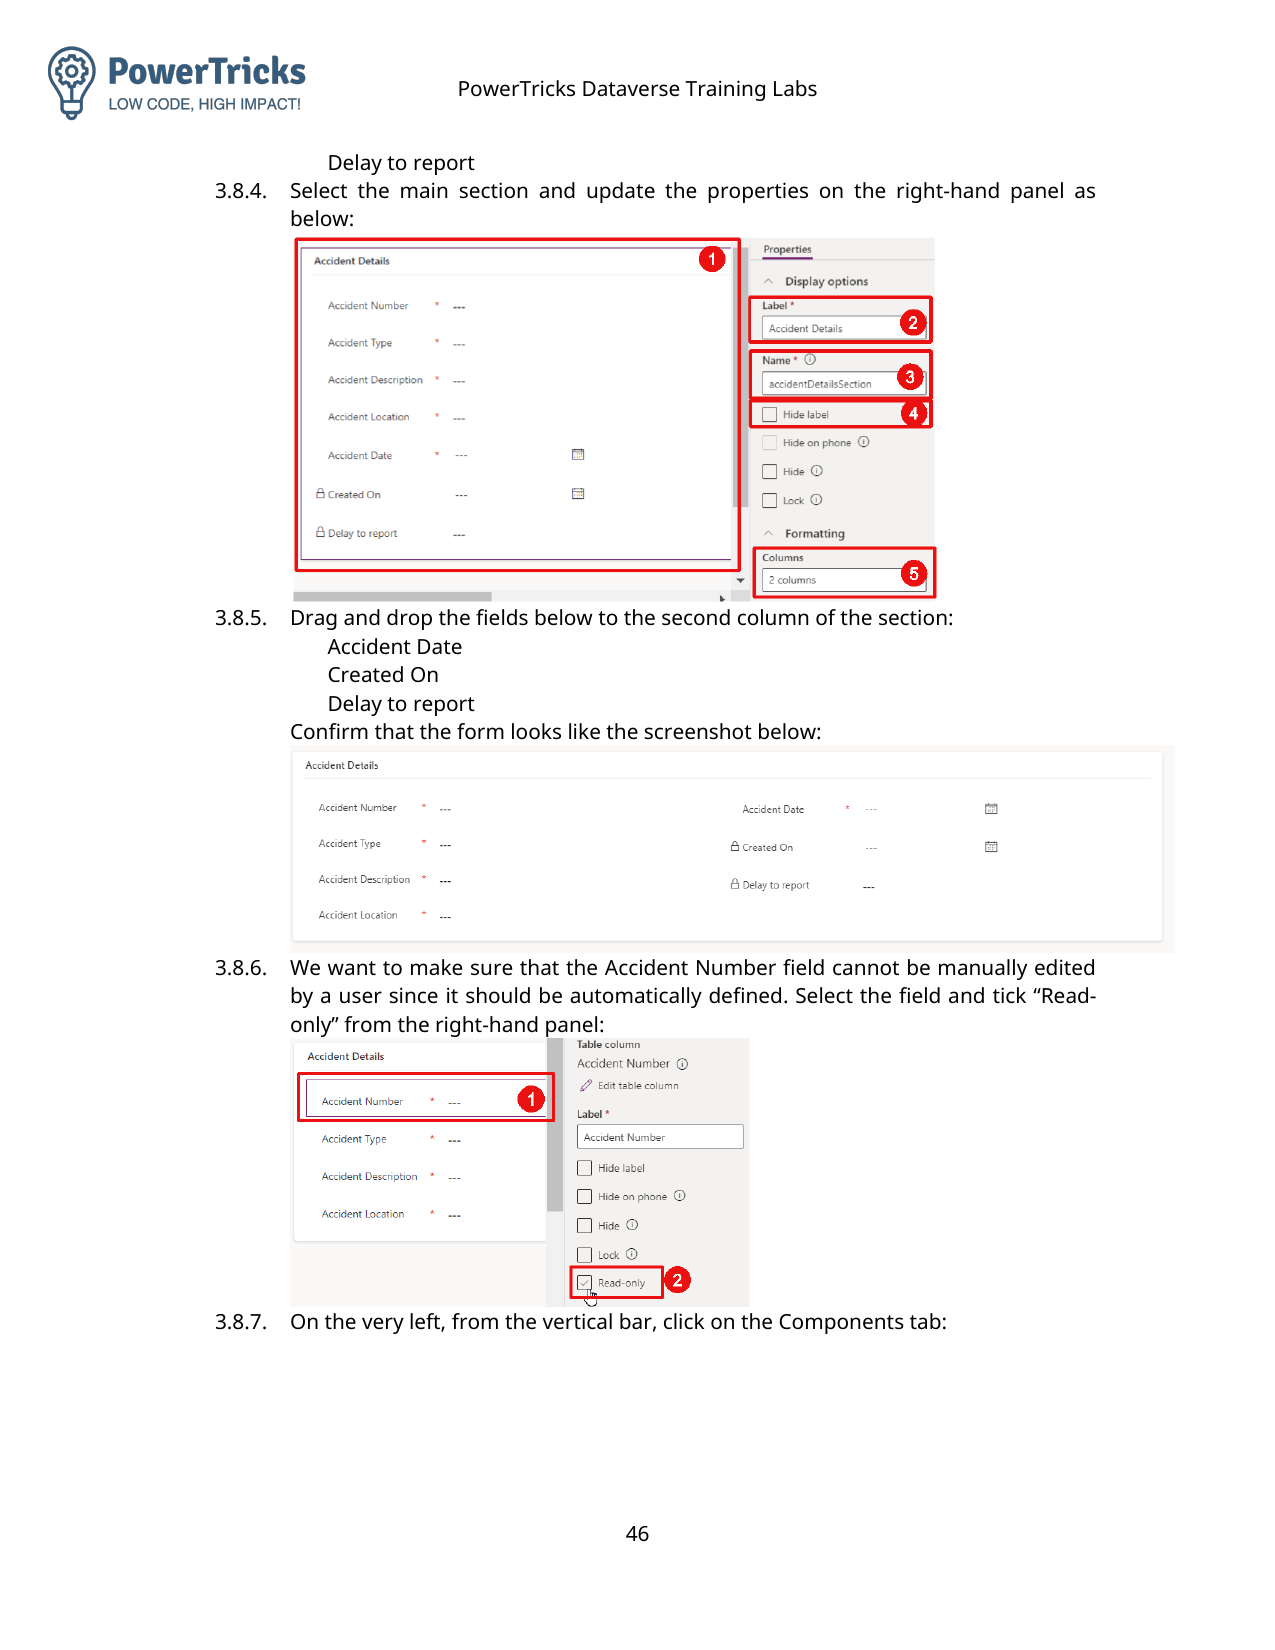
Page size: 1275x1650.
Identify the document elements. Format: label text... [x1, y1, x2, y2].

list On the very left, from the vertical bar, click on the Components tab: [215, 1307, 1098, 1335]
list Select the main section and update the properties on the right-hand panel as below: [215, 176, 1098, 233]
picture [289, 232, 942, 604]
list Delay to report [327, 689, 1098, 717]
list Drag and drop the fields below to the second column of the section: [215, 603, 1098, 632]
picture [289, 1038, 750, 1307]
list Delay to report [327, 148, 1098, 176]
list Created On [327, 660, 1098, 689]
list Accident Date [327, 632, 1098, 660]
picture [289, 745, 1176, 953]
list Confirm that the form looks like the screenshot below: [290, 717, 1098, 745]
list We want to make sure that the Accident Number field cannot be manually edited by a user since it should be automatically defined. Select the field and tick “Read-only” from the right-hand panel: [215, 953, 1098, 1038]
picture [40, 39, 310, 124]
